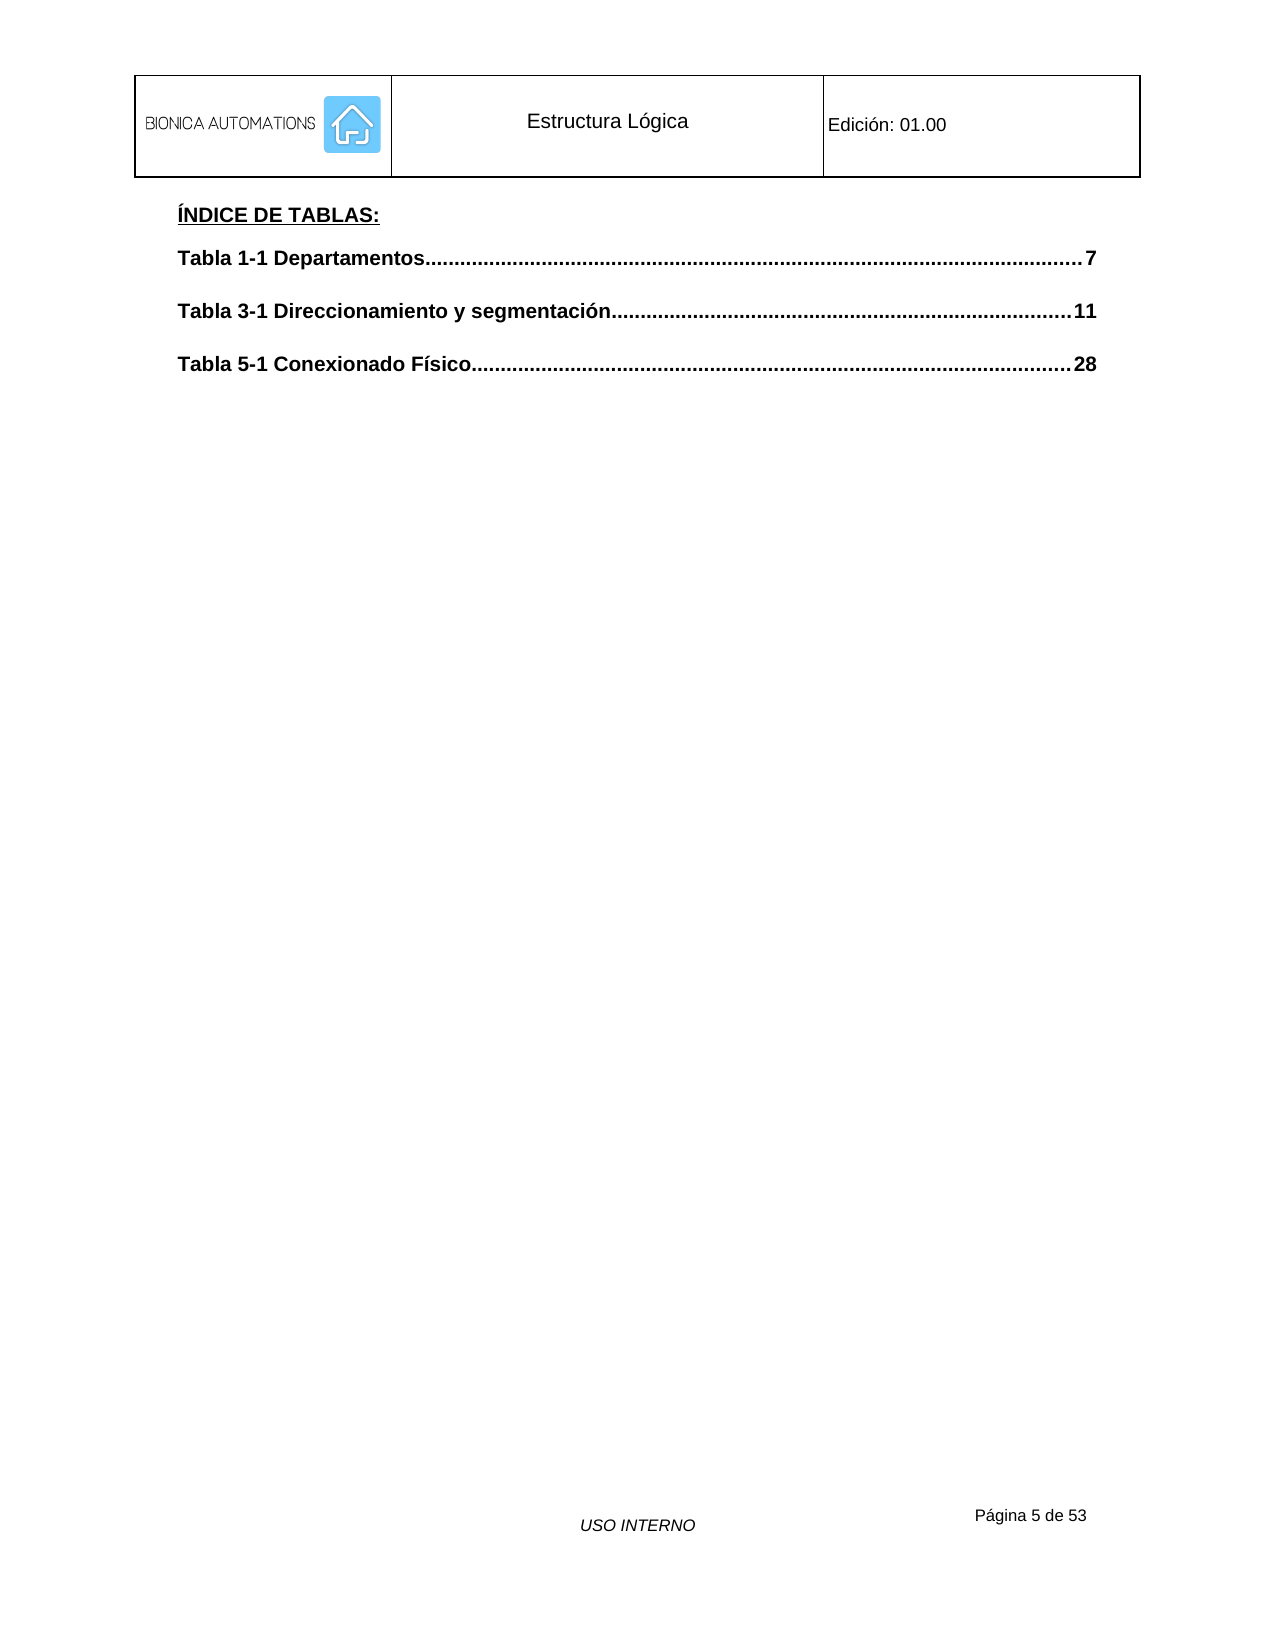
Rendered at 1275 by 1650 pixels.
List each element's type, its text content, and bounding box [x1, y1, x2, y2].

text Tabla 5-1 Conexionado Físico 28 [177, 352, 1098, 376]
picture [146, 96, 381, 153]
text ÍNDICE DE TABLAS: [177, 203, 1098, 227]
text Tabla 3-1 Direccionamiento y segmentación 11 [177, 299, 1098, 323]
text Tabla 1-1 Departamentos 7 [177, 246, 1098, 270]
